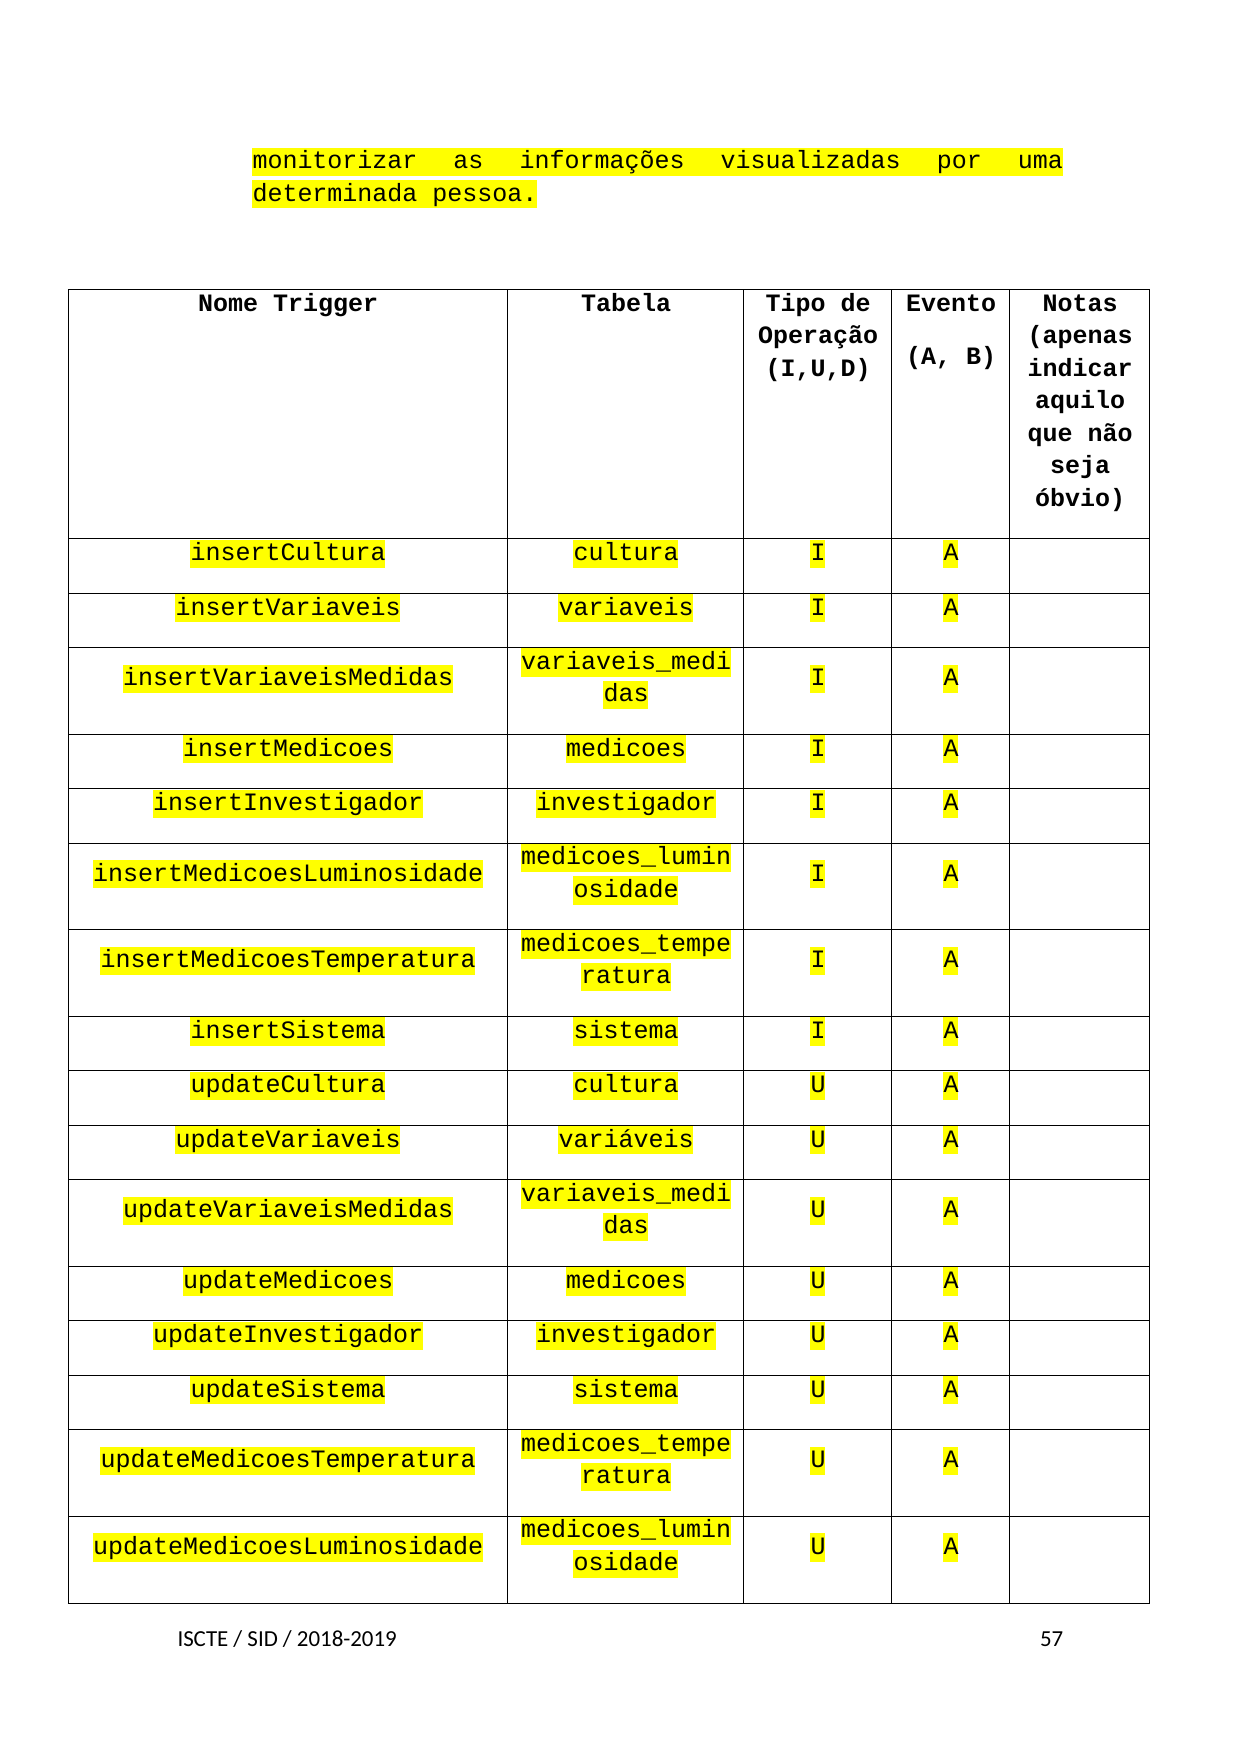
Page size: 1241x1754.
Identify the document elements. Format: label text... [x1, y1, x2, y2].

table_cell U [744, 1180, 891, 1266]
table_cell [1010, 648, 1149, 734]
table_cell A [892, 1180, 1009, 1266]
table_cell I [744, 930, 891, 1016]
table_cell A [892, 1267, 1009, 1320]
table_cell A [892, 648, 1009, 734]
table_cell [1010, 930, 1149, 1016]
table_cell U [744, 1430, 891, 1516]
table_cell [1010, 844, 1149, 929]
table_cell [1010, 539, 1149, 593]
table_cell updateMedicoes [69, 1267, 507, 1320]
table_cell medicoes_luminosidade [508, 1517, 743, 1602]
table_cell updateMedicoesTemperatura [69, 1430, 507, 1516]
table_cell U [744, 1126, 891, 1179]
table_cell A [892, 930, 1009, 1016]
table_cell [1010, 1071, 1149, 1125]
table_cell [1010, 1180, 1149, 1266]
table_cell A [892, 594, 1009, 647]
table_cell I [744, 735, 891, 788]
table_cell updateMedicoesLuminosidade [69, 1517, 507, 1602]
table_cell A [892, 1517, 1009, 1602]
table_cell [1010, 1321, 1149, 1375]
table_cell A [892, 1071, 1009, 1125]
table_cell variaveis_medidas [508, 648, 743, 734]
table_cell medicoes_temperatura [508, 930, 743, 1016]
table_header Nome Trigger [69, 290, 507, 538]
table_cell [1010, 1126, 1149, 1179]
table_cell variaveis_medidas [508, 1180, 743, 1266]
table_cell medicoes_temperatura [508, 1430, 743, 1516]
table_cell sistema [508, 1376, 743, 1429]
table_cell cultura [508, 539, 743, 593]
table_cell investigador [508, 1321, 743, 1375]
table_cell updateSistema [69, 1376, 507, 1429]
table_cell sistema [508, 1017, 743, 1070]
table_cell insertSistema [69, 1017, 507, 1070]
table_cell insertCultura [69, 539, 507, 593]
table_cell [1010, 1376, 1149, 1429]
table_cell A [892, 1126, 1009, 1179]
table_cell [1010, 594, 1149, 647]
table_cell variaveis [508, 594, 743, 647]
table_cell updateVariaveis [69, 1126, 507, 1179]
table_cell insertMedicoesTemperatura [69, 930, 507, 1016]
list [215, 148, 1063, 208]
table_cell medicoes [508, 1267, 743, 1320]
table_cell [1010, 1517, 1149, 1602]
table_cell A [892, 1017, 1009, 1070]
table_cell I [744, 1017, 891, 1070]
table_header Notas (apenas indicar aquilo que não seja óbvio) [1010, 290, 1149, 538]
table_cell insertVariaveisMedidas [69, 648, 507, 734]
table_cell investigador [508, 789, 743, 843]
table_cell medicoes_luminosidade [508, 844, 743, 929]
table_cell insertMedicoesLuminosidade [69, 844, 507, 929]
table_cell A [892, 539, 1009, 593]
table_cell [1010, 1267, 1149, 1320]
table_header Tabela [508, 290, 743, 538]
table_cell medicoes [508, 735, 743, 788]
table_cell I [744, 844, 891, 929]
table_cell U [744, 1321, 891, 1375]
table_cell A [892, 1376, 1009, 1429]
table_cell variáveis [508, 1126, 743, 1179]
table_cell A [892, 735, 1009, 788]
table_cell U [744, 1517, 891, 1602]
table_cell cultura [508, 1071, 743, 1125]
table_cell [1010, 1017, 1149, 1070]
table_cell insertVariaveis [69, 594, 507, 647]
table_cell A [892, 1430, 1009, 1516]
table_cell [1010, 1430, 1149, 1516]
table_cell insertInvestigador [69, 789, 507, 843]
table_cell updateCultura [69, 1071, 507, 1125]
table_cell I [744, 789, 891, 843]
table_header Evento (A, B) [892, 290, 1009, 538]
table_cell A [892, 789, 1009, 843]
table_cell U [744, 1267, 891, 1320]
table_cell I [744, 539, 891, 593]
table_cell updateInvestigador [69, 1321, 507, 1375]
table_cell I [744, 648, 891, 734]
table_cell [1010, 789, 1149, 843]
table_cell [1010, 735, 1149, 788]
table_cell A [892, 1321, 1009, 1375]
table_cell updateVariaveisMedidas [69, 1180, 507, 1266]
table_cell I [744, 594, 891, 647]
table_cell A [892, 844, 1009, 929]
table_cell U [744, 1376, 891, 1429]
table_cell U [744, 1071, 891, 1125]
table_cell insertMedicoes [69, 735, 507, 788]
table_header Tipo de Operação (I,U,D) [744, 290, 891, 538]
